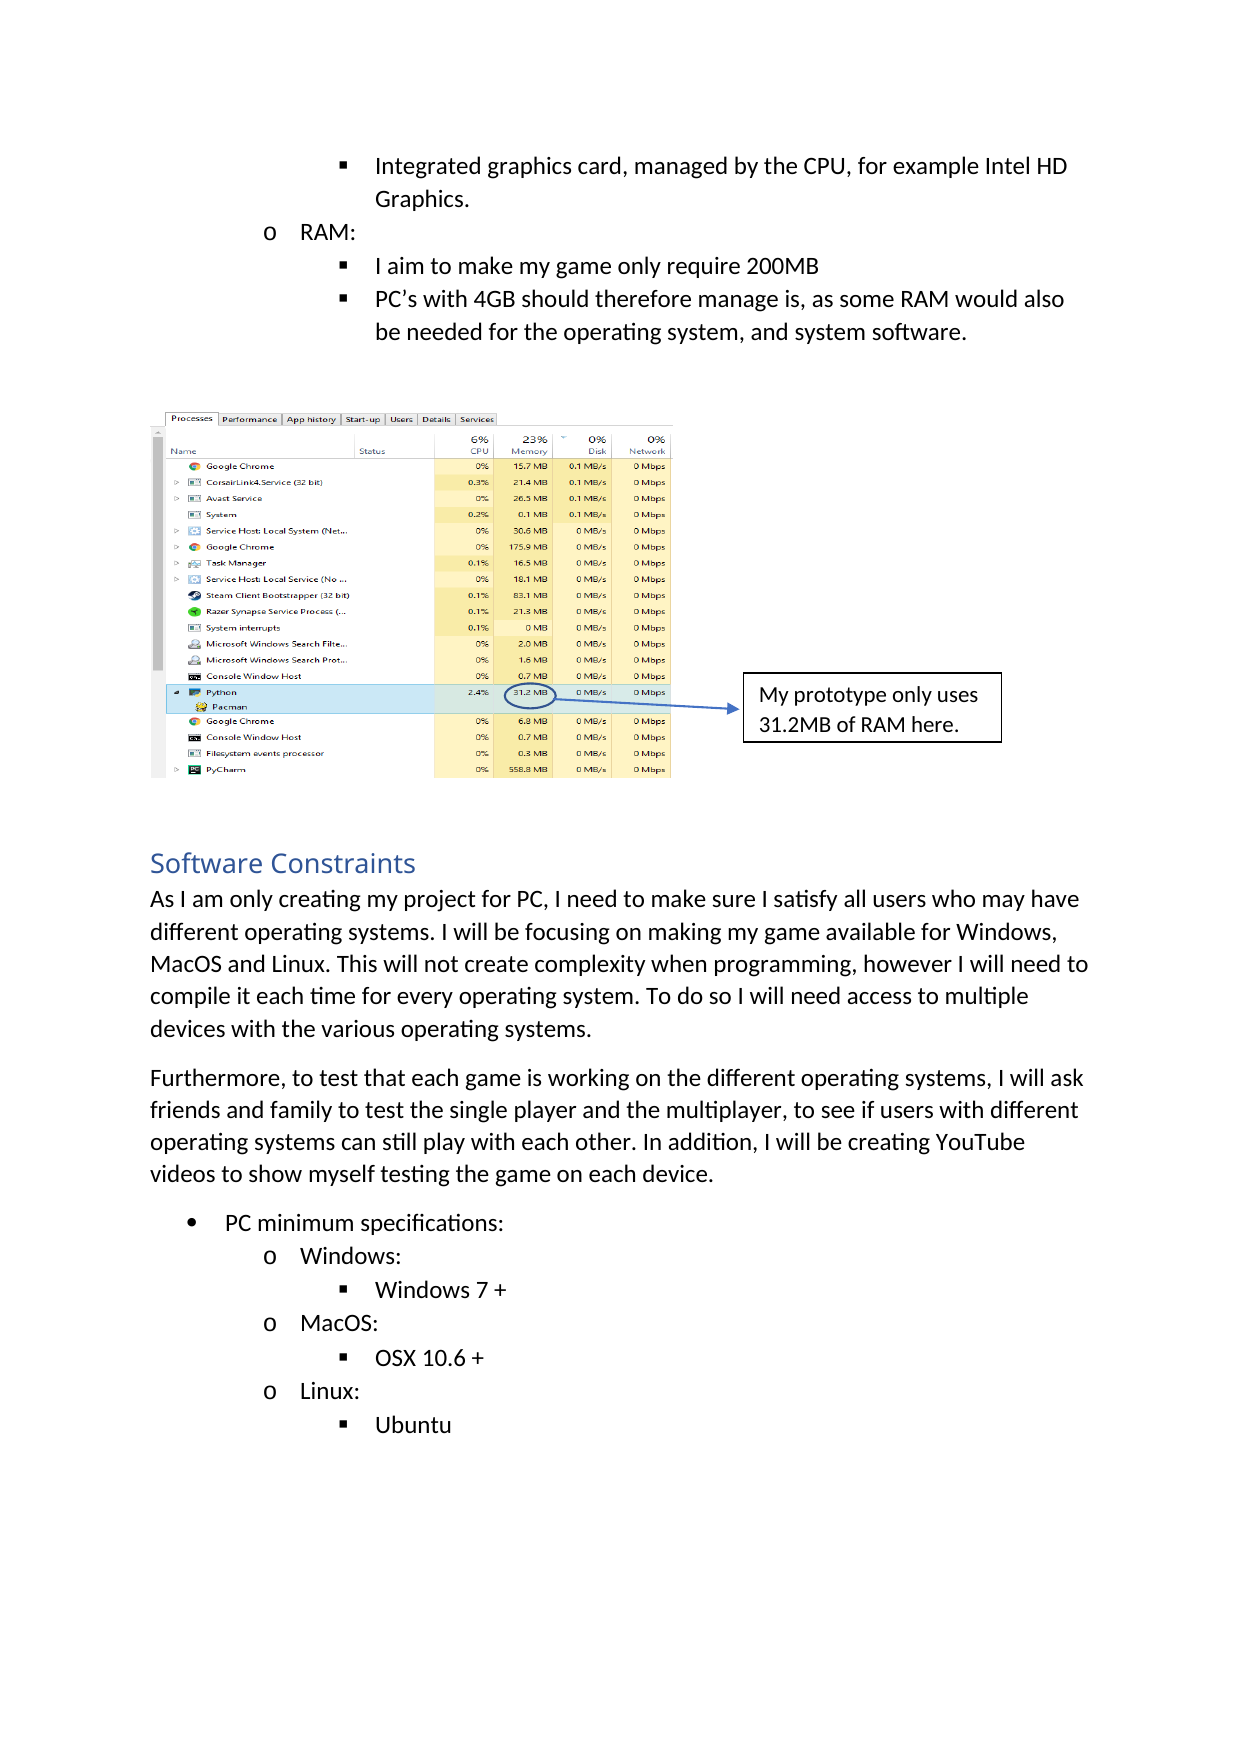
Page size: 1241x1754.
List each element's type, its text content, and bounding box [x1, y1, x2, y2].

picture [507, 685, 554, 707]
list Linux: [262, 1375, 1090, 1407]
list RAM: [262, 216, 1090, 248]
list MacOS: [262, 1308, 1090, 1339]
list Ubuntu [337, 1409, 1090, 1439]
list I aim to make my game only require 200MB [337, 250, 1090, 281]
picture [150, 411, 673, 778]
list PC’s with 4GB should therefore manage is, as some RAM would also be needed for the operating system, and system software. [337, 283, 1090, 346]
subtitle Software Constraints [150, 844, 1090, 881]
list OSX 10.6 + [337, 1342, 1090, 1372]
list Windows 7 + [337, 1275, 1090, 1305]
list Integrated graphics card, managed by the CPU, for example Intel HD Graphics. [337, 150, 1090, 213]
list Windows: [262, 1240, 1090, 1272]
text As I am only creating my project for PC, I need to make sure I satisfy all users who may have different operating systems. I will be focusing on making my game available for Windows, MacOS and Linux. This will not create complexity when programming, however I will need to compile it each time for every operating system. To do so I will need access to multiple devices with the various operating systems. [150, 883, 1090, 1043]
list PC minimum specifications: [187, 1207, 1090, 1238]
text Furthermore, to test that each game is working on the different operating systems, I will ask friends and family to test the single player and the multiplayer, to see if users with different operating systems can still play with each other. In addition, I will be creating YouTube videos to show myself testing the game on each device. [150, 1062, 1090, 1189]
